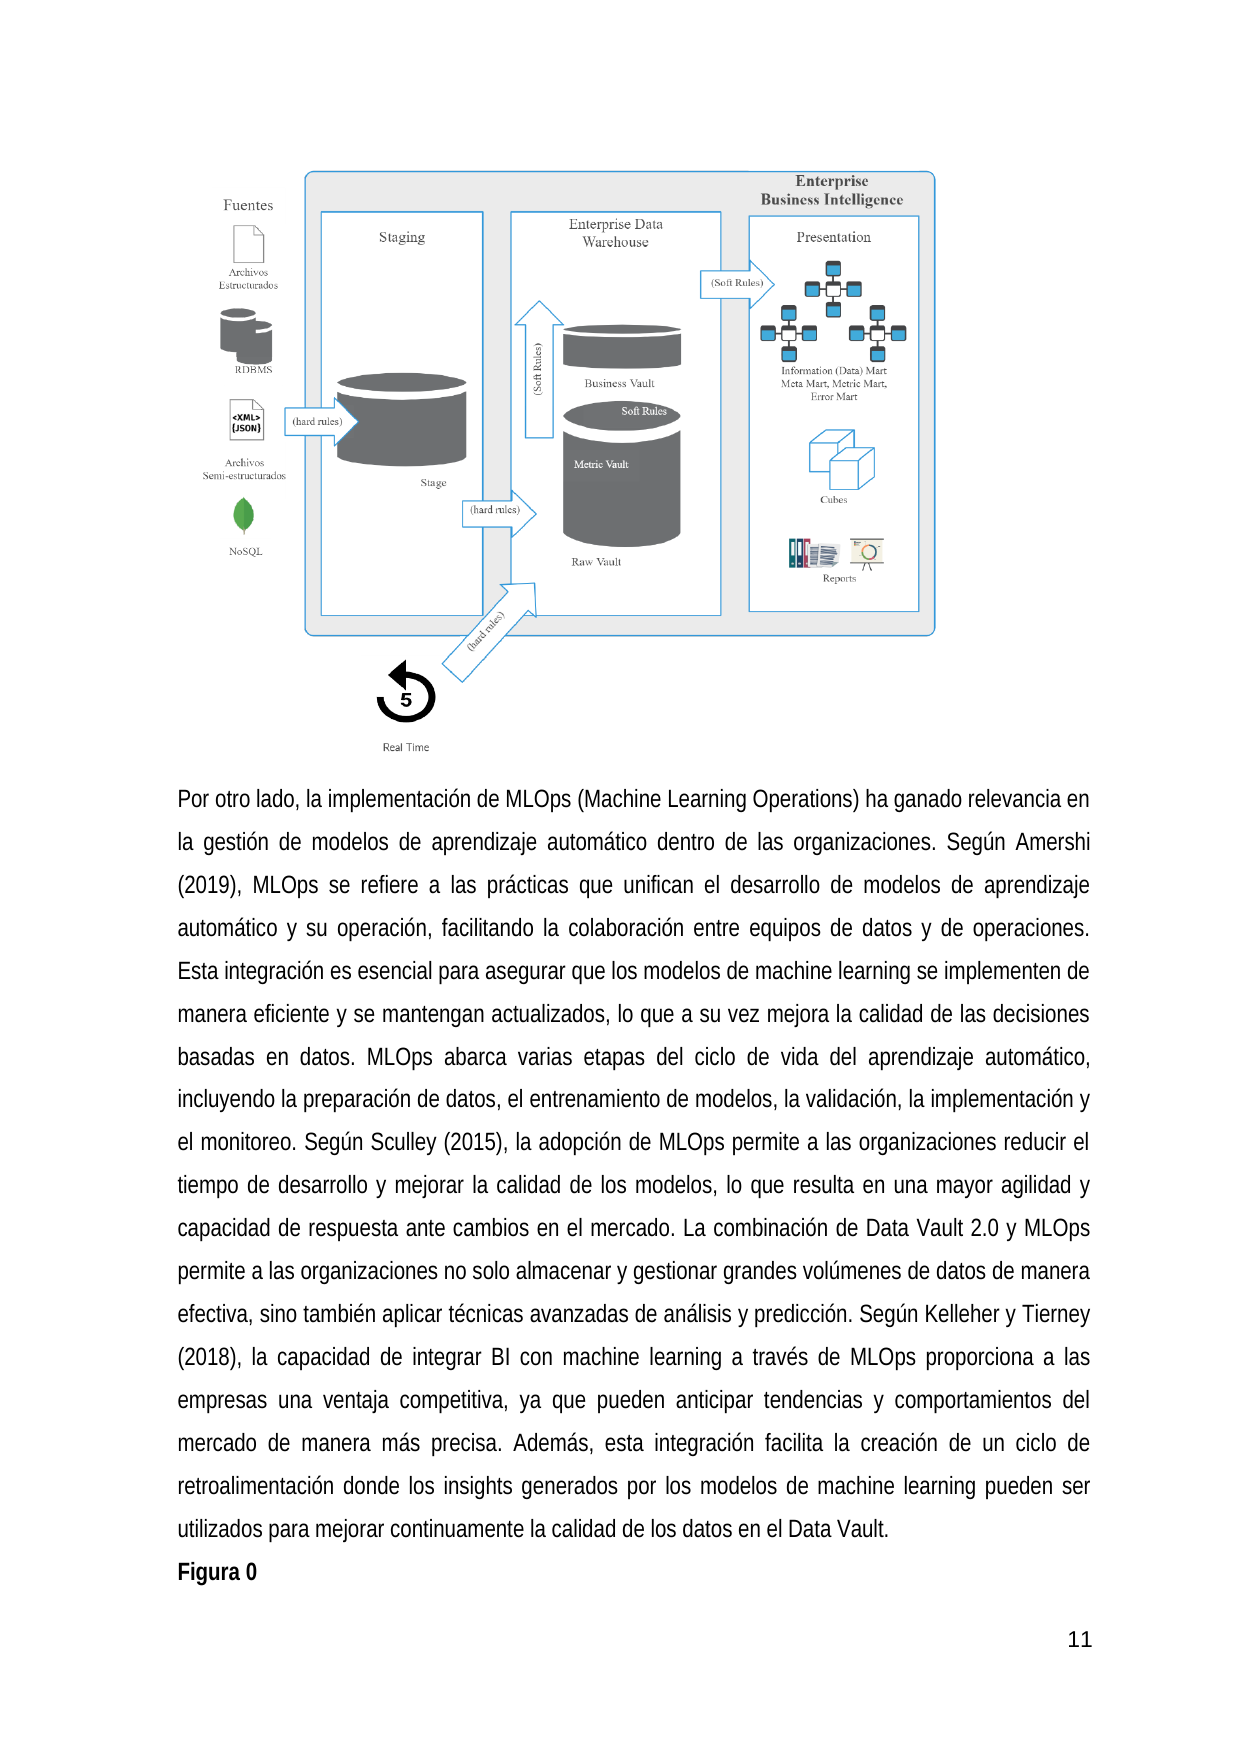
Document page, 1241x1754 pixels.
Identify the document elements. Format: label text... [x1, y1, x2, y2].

text Figura 0 [177, 1556, 1092, 1585]
text Por otro lado, la implementación de MLOps (Machine Learning Operations) ha ganado relevancia en la gestión de modelos de aprendizaje automático dentro de las organizaciones. Según Amershi (2019), MLOps se refiere a las prácticas que unifican el desarrollo de modelos de aprendizaje automático y su operación, facilitando la colaboración entre equipos de datos y de operaciones. Esta integración es esencial para asegurar que los modelos de machine learning se implementen de manera eficiente y se mantengan actualizados, lo que a su vez mejora la calidad de las decisiones basadas en datos. MLOps abarca varias etapas del ciclo de vida del aprendizaje automático, incluyendo la preparación de datos, el entrenamiento de modelos, la validación, la implementación y el monitoreo. Según Sculley (2015), la adopción de MLOps permite a las organizaciones reducir el tiempo de desarrollo y mejorar la calidad de los modelos, lo que resulta en una mayor agilidad y capacidad de respuesta ante cambios en el mercado. La combinación de Data Vault 2.0 y MLOps permite a las organizaciones no solo almacenar y gestionar grandes volúmenes de datos de manera efectiva, sino también aplicar técnicas avanzadas de análisis y predicción. Según Kelleher y Tierney (2018), la capacidad de integrar BI con machine learning a través de MLOps proporciona a las empresas una ventaja competitiva, ya que pueden anticipar tendencias y comportamientos del mercado de manera más precisa. Además, esta integración facilita la creación de un ciclo de retroalimentación donde los insights generados por los modelos de machine learning pueden ser utilizados para mejorar continuamente la calidad de los datos en el Data Vault. [177, 784, 1092, 1542]
picture [177, 147, 951, 771]
